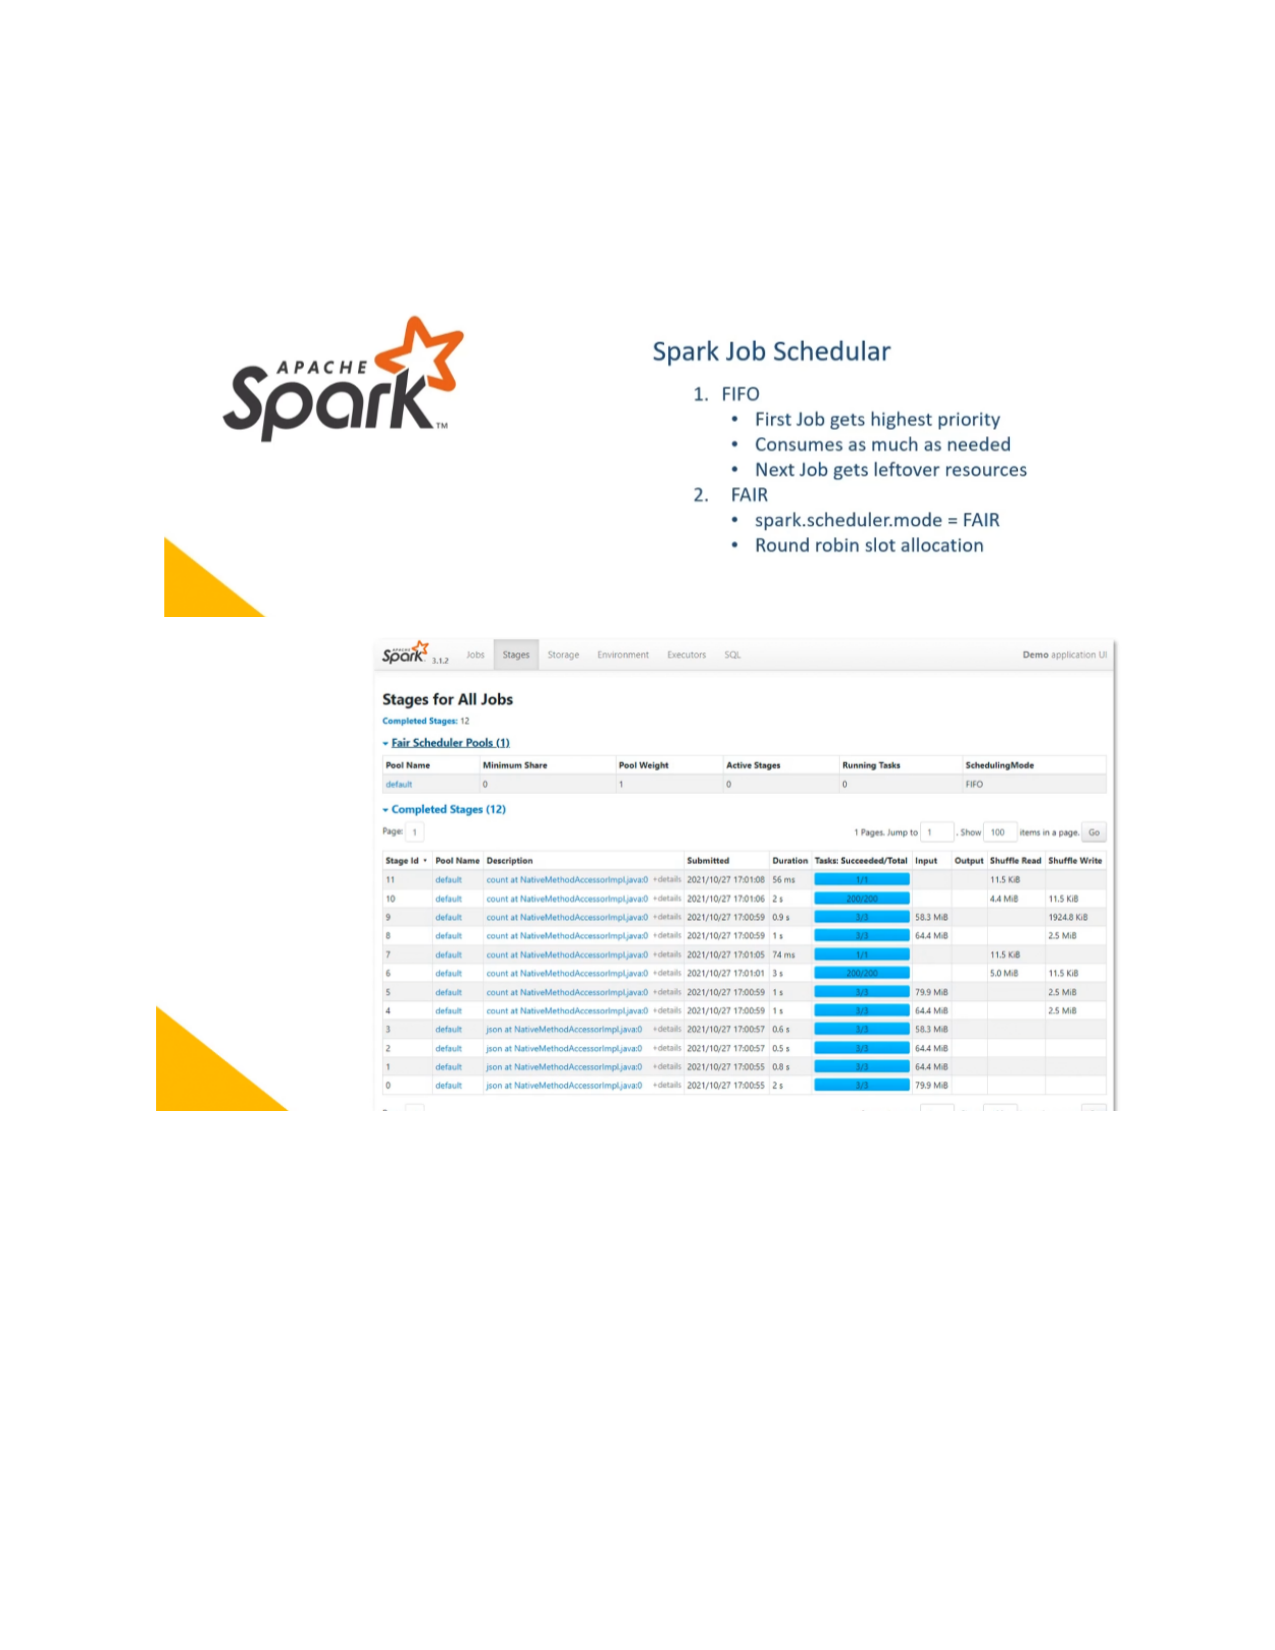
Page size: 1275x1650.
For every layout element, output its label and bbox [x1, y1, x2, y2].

picture [150, 621, 1125, 1111]
picture [150, 150, 1125, 617]
